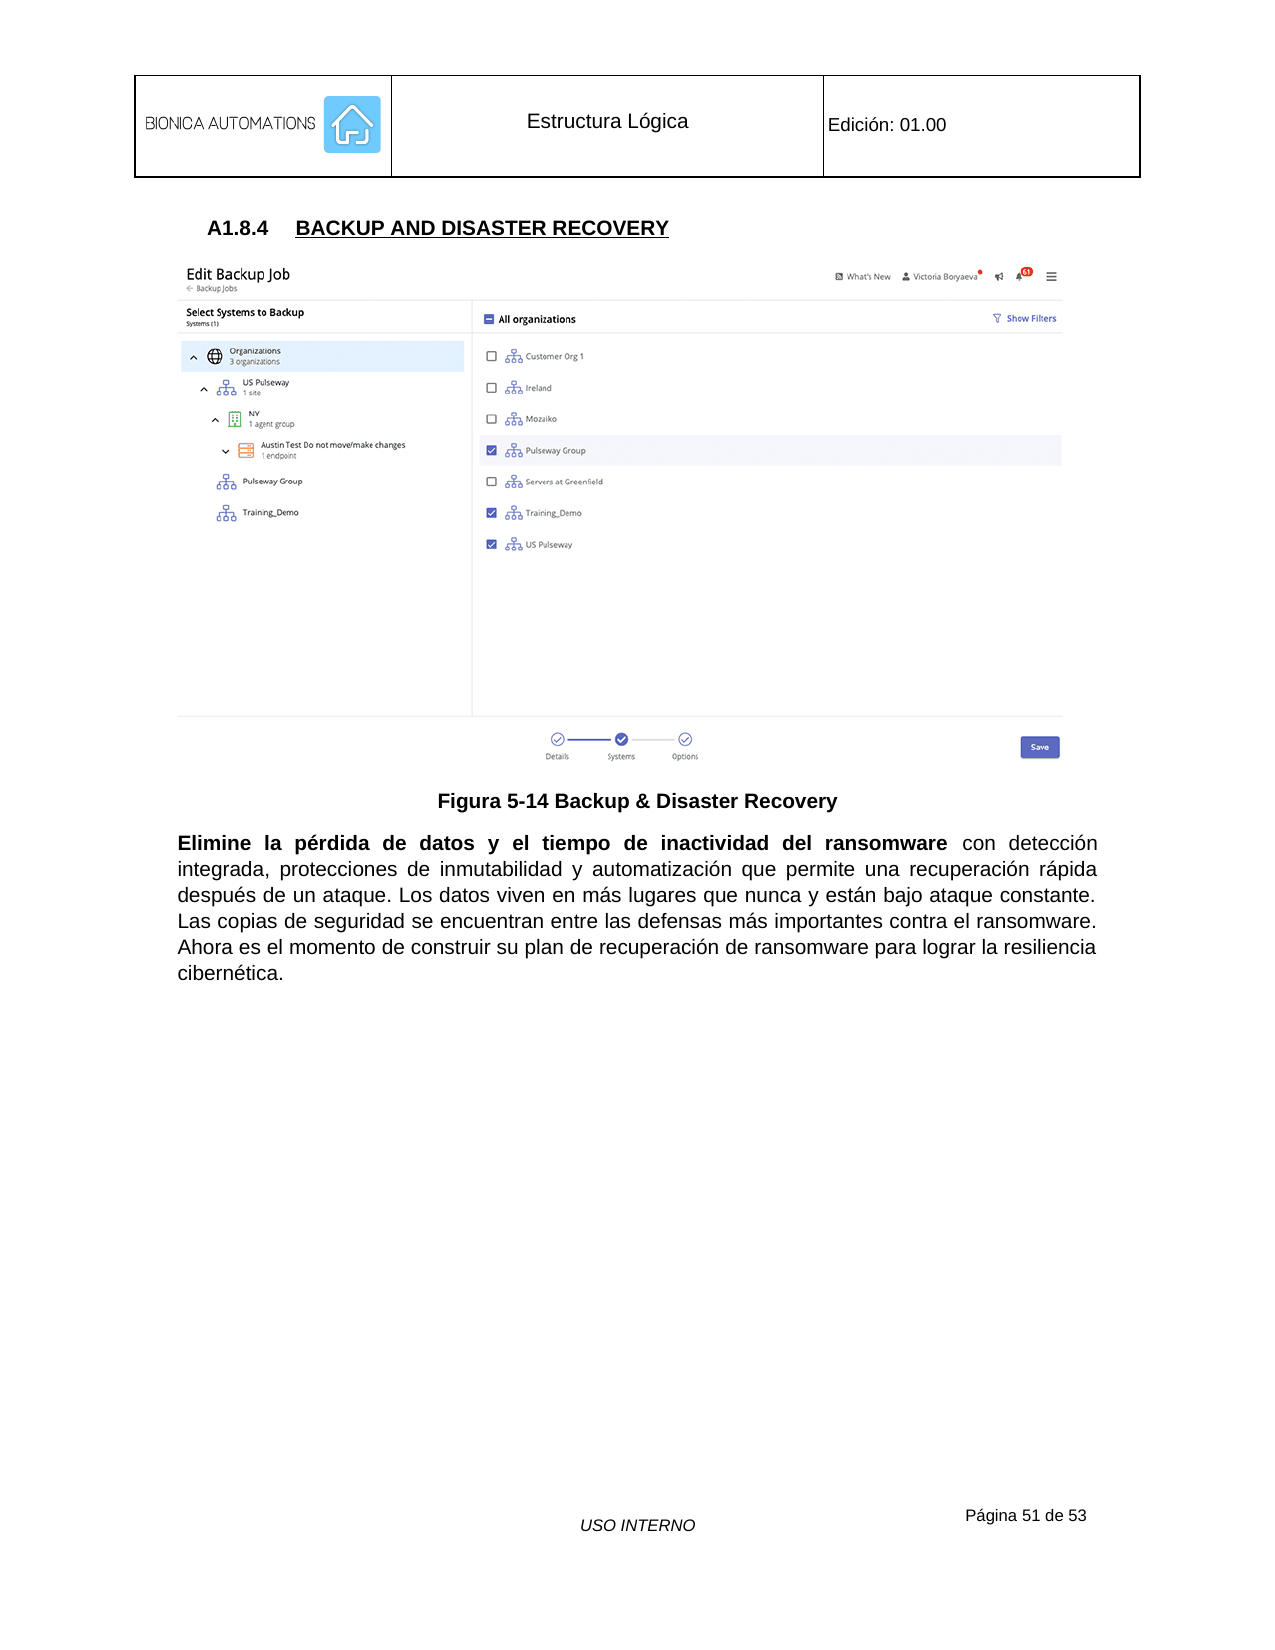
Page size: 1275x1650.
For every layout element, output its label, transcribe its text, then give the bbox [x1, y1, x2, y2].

picture [177, 260, 1063, 771]
text Backup and Disaster Recovery [207, 216, 1098, 240]
text Elimine la pérdida de datos y el tiempo de inactividad del ransomware con detección integrada, protecciones de inmutabilidad y automatización que permite una recuperación rápida después de un ataque. Los datos viven en más lugares que nunca y están bajo ataque constante. Las copias de seguridad se encuentran entre las defensas más importantes contra el ransomware. Ahora es el momento de construir su plan de recuperación de ransomware para lograr la resiliencia cibernética. [177, 831, 1098, 984]
picture [146, 96, 381, 153]
